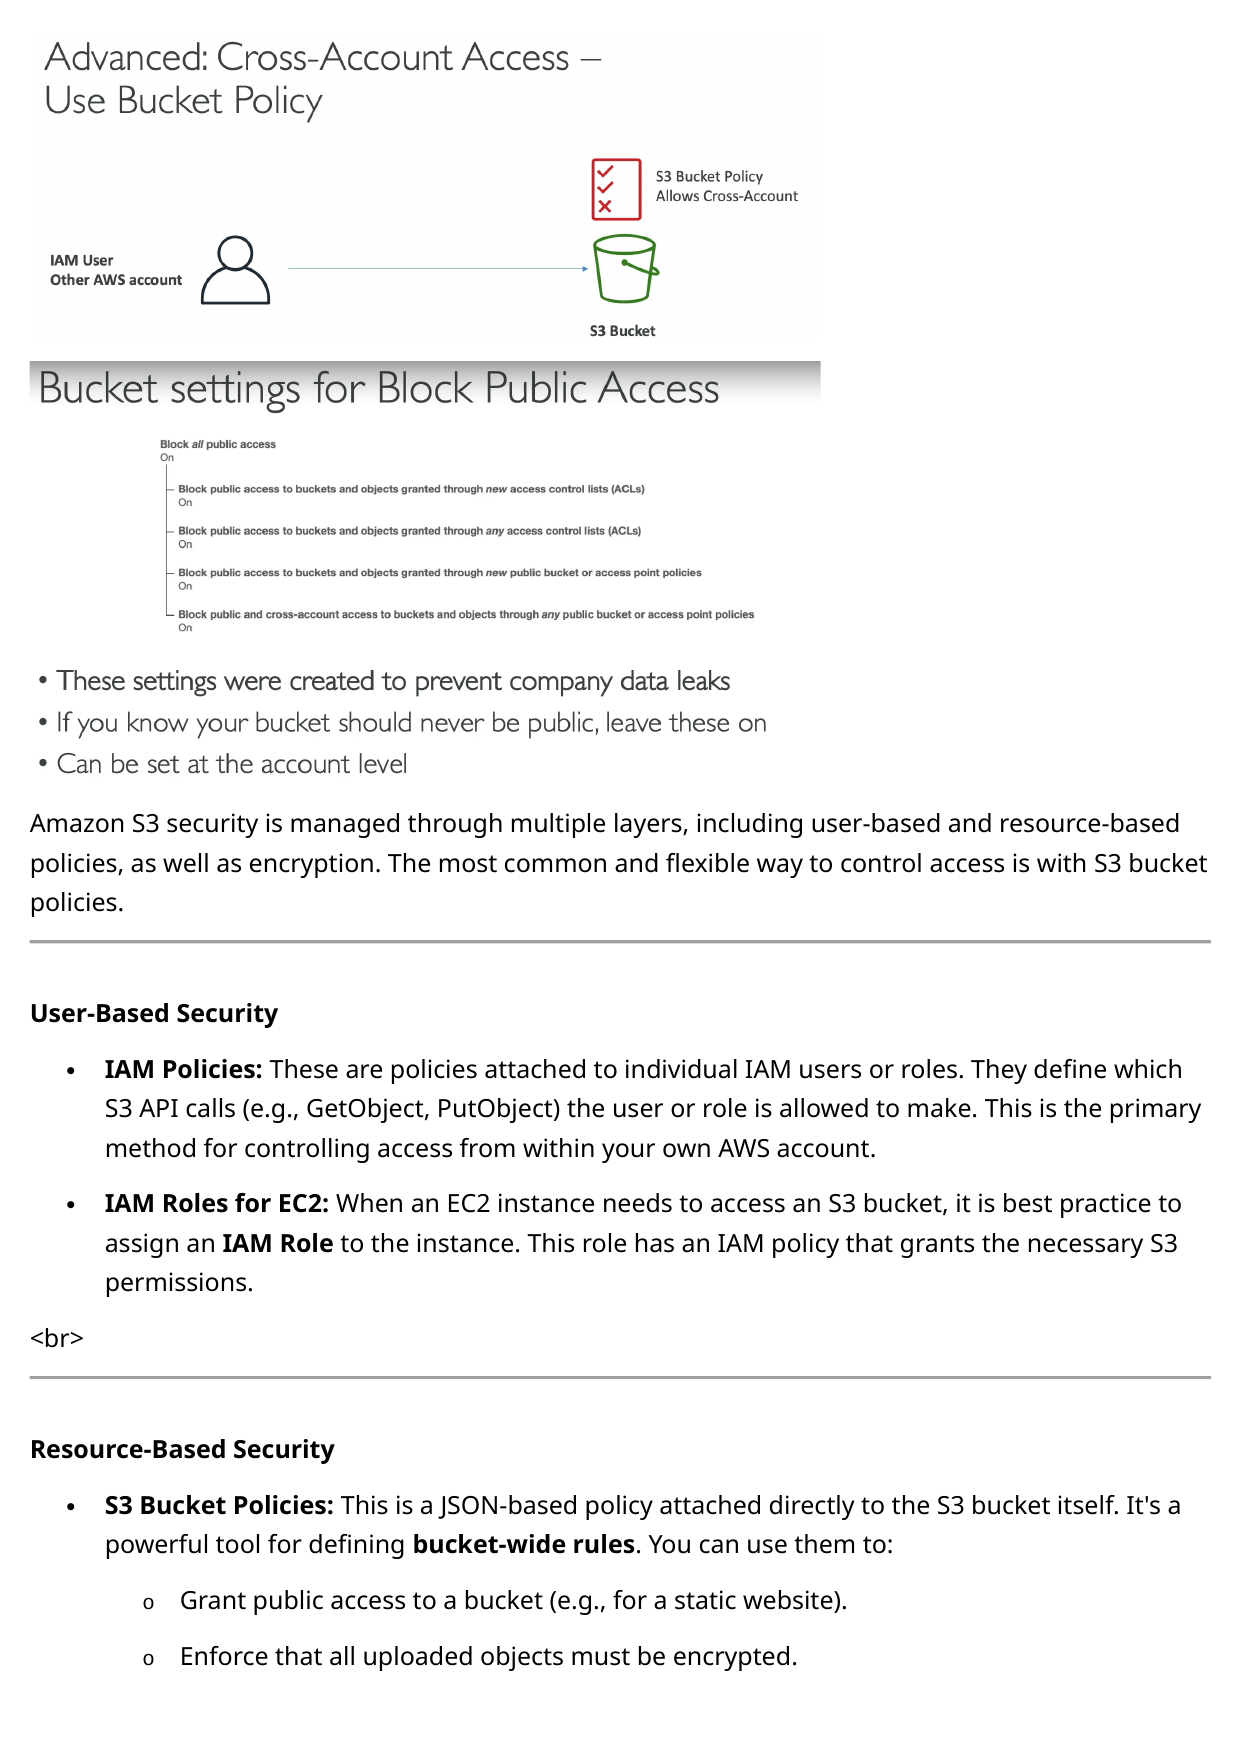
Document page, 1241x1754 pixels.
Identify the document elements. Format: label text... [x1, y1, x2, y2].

list S3 Bucket Policies: This is a JSON-based policy attached directly to the S3 bucket itself. It's a powerful tool for defining bucket-wide rules. You can use them to: [67, 1488, 1211, 1561]
list Grant public access to a bucket (e.g., for a static website). [142, 1583, 1211, 1617]
picture [29, 29, 820, 340]
text Resource-Based Security [29, 1432, 1211, 1466]
text User-Based Security [29, 996, 1211, 1030]
picture [29, 361, 821, 785]
text Amazon S3 security is managed through multiple layers, including user-based and resource-based policies, as well as encryption. The most common and flexible way to control access is with S3 bucket policies. [29, 806, 1211, 918]
text <br> [29, 1320, 1211, 1354]
list IAM Roles for EC2: When an EC2 instance needs to access an S3 bucket, it is best practice to assign an IAM Role to the instance. This role has an IAM policy that grants the necessary S3 permissions. [67, 1186, 1211, 1298]
list IAM Policies: These are policies attached to individual IAM users or roles. They define which S3 API calls (e.g., GetObject, PutObject) the user or role is allowed to make. This is the primary method for controlling access from within your own AWS account. [67, 1052, 1211, 1164]
list Enforce that all uploaded objects must be encrypted. [142, 1638, 1211, 1673]
